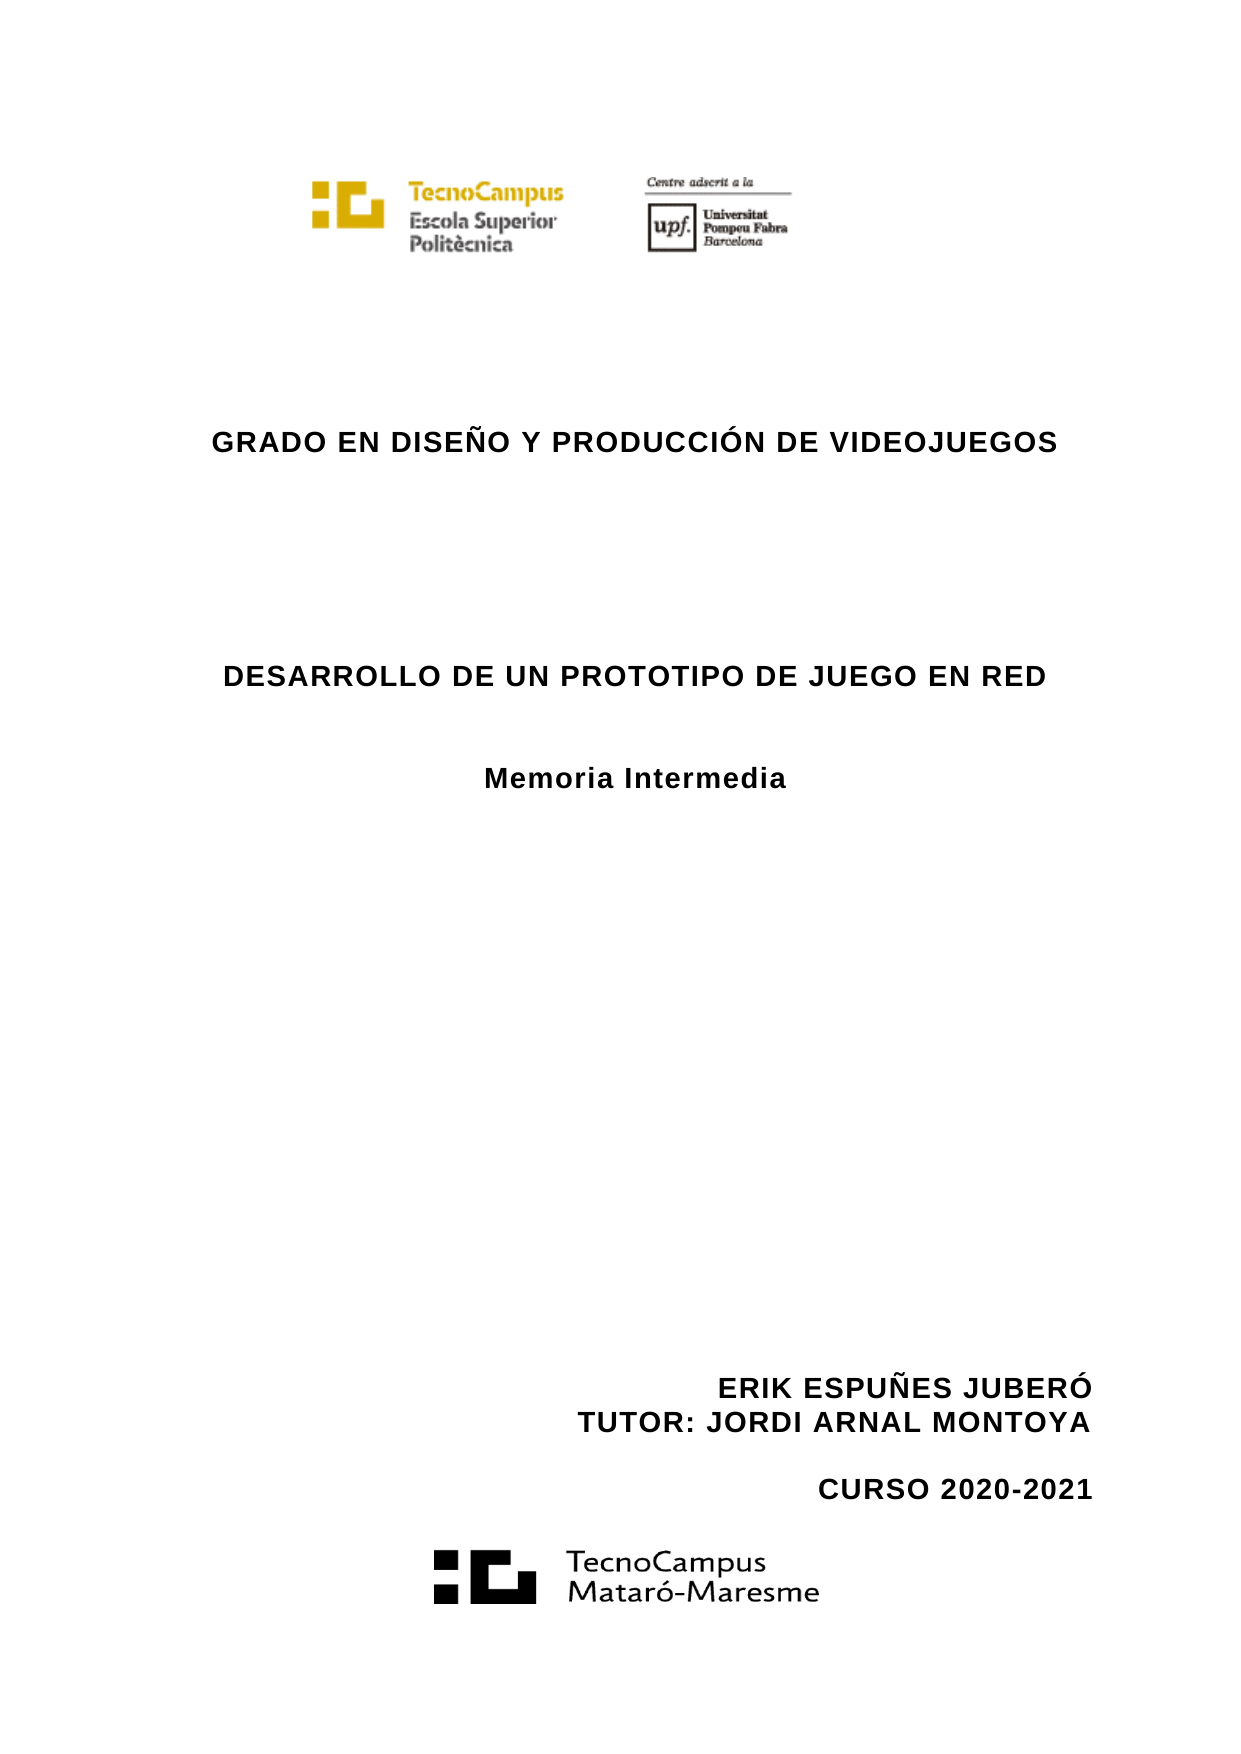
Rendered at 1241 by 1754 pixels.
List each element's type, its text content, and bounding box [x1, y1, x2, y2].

subtitle GRADO EN DISEÑO Y PRODUCCIÓN DE VIDEOJUEGOS [177, 424, 1092, 458]
subtitle ERIK ESPUÑES JUBERÓ [177, 1371, 1092, 1404]
picture [312, 177, 958, 257]
subtitle TUTOR: JORDI ARNAL MONTOYA [177, 1404, 1092, 1472]
picture [434, 1538, 836, 1604]
subtitle Memoria Intermedia [177, 761, 1092, 794]
subtitle CURSO 2020-2021 [177, 1472, 1092, 1505]
subtitle DESARROLLO DE UN PROTOTIPO DE JUEGO EN RED [177, 659, 1092, 693]
